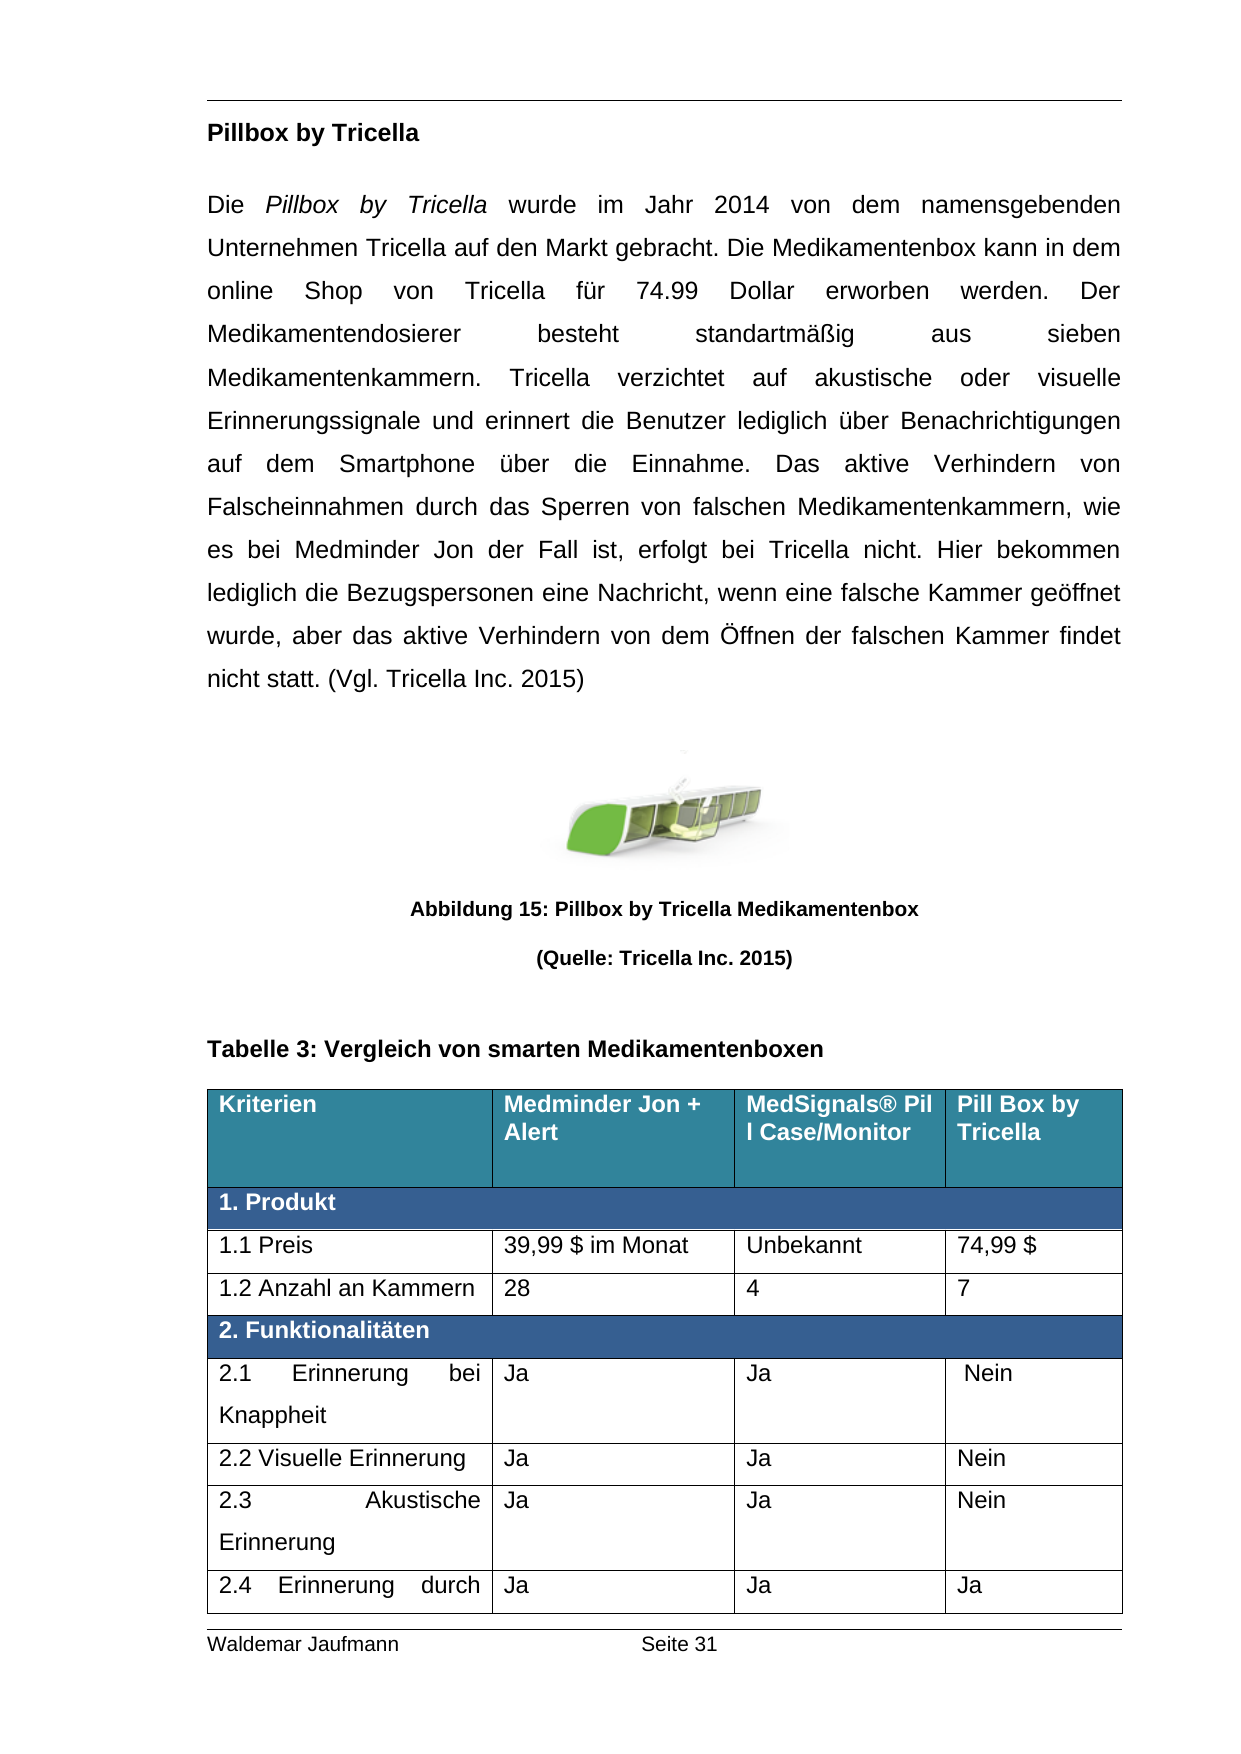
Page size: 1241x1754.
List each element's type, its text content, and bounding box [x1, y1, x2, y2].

text Die Pillbox by Tricella wurde im Jahr 2014 von dem namensgebenden Unternehmen Tricella auf den Markt gebracht. Die Medikamentenbox kann in dem online Shop von Tricella für 74.99 Dollar erworben werden. Der Medikamentendosierer besteht standartmäßig aus sieben Medikamentenkammern. Tricella verzichtet auf akustische oder visuelle Erinnerungssignale und erinnert die Benutzer lediglich über Benachrichtigungen auf dem Smartphone über die Einnahme. Das aktive Verhindern von Falscheinnahmen durch das Sperren von falschen Medikamentenkammern, wie es bei Medminder Jon der Fall ist, erfolgt bei Tricella nicht. Hier bekommen lediglich die Bezugspersonen eine Nachricht, wenn eine falsche Kammer geöffnet wurde, aber das aktive Verhindern von dem Öffnen der falschen Kammer findet nicht statt. (Vgl. Tricella Inc. 2015) [207, 190, 1122, 693]
table_cell 2.2 Visuelle Erinnerung [208, 1444, 492, 1485]
picture [539, 750, 790, 885]
table_cell Nein [946, 1359, 1122, 1442]
table_header Pill Box by Tricella [946, 1090, 1122, 1187]
table_cell 74,99 $ [946, 1231, 1122, 1272]
text Pillbox by Tricella [207, 118, 1122, 147]
table_cell 4 [735, 1274, 945, 1315]
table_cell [208, 1571, 492, 1613]
table_cell Ja [493, 1359, 734, 1442]
table_cell Ja [493, 1571, 734, 1613]
table_cell 2.1 Erinnerung bei Knappheit [208, 1359, 492, 1442]
table_cell 1. Produkt [208, 1188, 1122, 1229]
table_cell 7 [946, 1274, 1122, 1315]
table_cell 1.1 Preis [208, 1231, 492, 1272]
table_header Kriterien [208, 1090, 492, 1187]
table_cell Nein [946, 1444, 1122, 1485]
table_cell Ja [735, 1359, 945, 1442]
table_cell 2. Funktionalitäten [208, 1316, 1122, 1358]
table_cell Ja [493, 1444, 734, 1485]
table_cell 1.2 Anzahl an Kammern [208, 1274, 492, 1315]
text Tabelle 3: Vergleich von smarten Medikamentenboxen [207, 1035, 1122, 1063]
text (Quelle: Tricella Inc. 2015) [207, 945, 1122, 969]
table_cell 28 [493, 1274, 734, 1315]
table_header MedSignals® Pill Case/Monitor [735, 1090, 945, 1187]
table_cell Ja [735, 1444, 945, 1485]
table_cell Ja [735, 1571, 945, 1613]
table_cell 39,99 $ im Monat [493, 1231, 734, 1272]
table_cell 2.3 Akustische Erinnerung [208, 1486, 492, 1570]
table_header Medminder Jon + Alert [493, 1090, 734, 1187]
table_cell Unbekannt [735, 1231, 945, 1272]
table_cell Ja [493, 1486, 734, 1570]
table_cell Ja [735, 1486, 945, 1570]
table_cell Ja [946, 1571, 1122, 1613]
text Abbildung 15: Pillbox by Tricella Medikamentenbox [207, 897, 1122, 921]
table_cell Nein [946, 1486, 1122, 1570]
